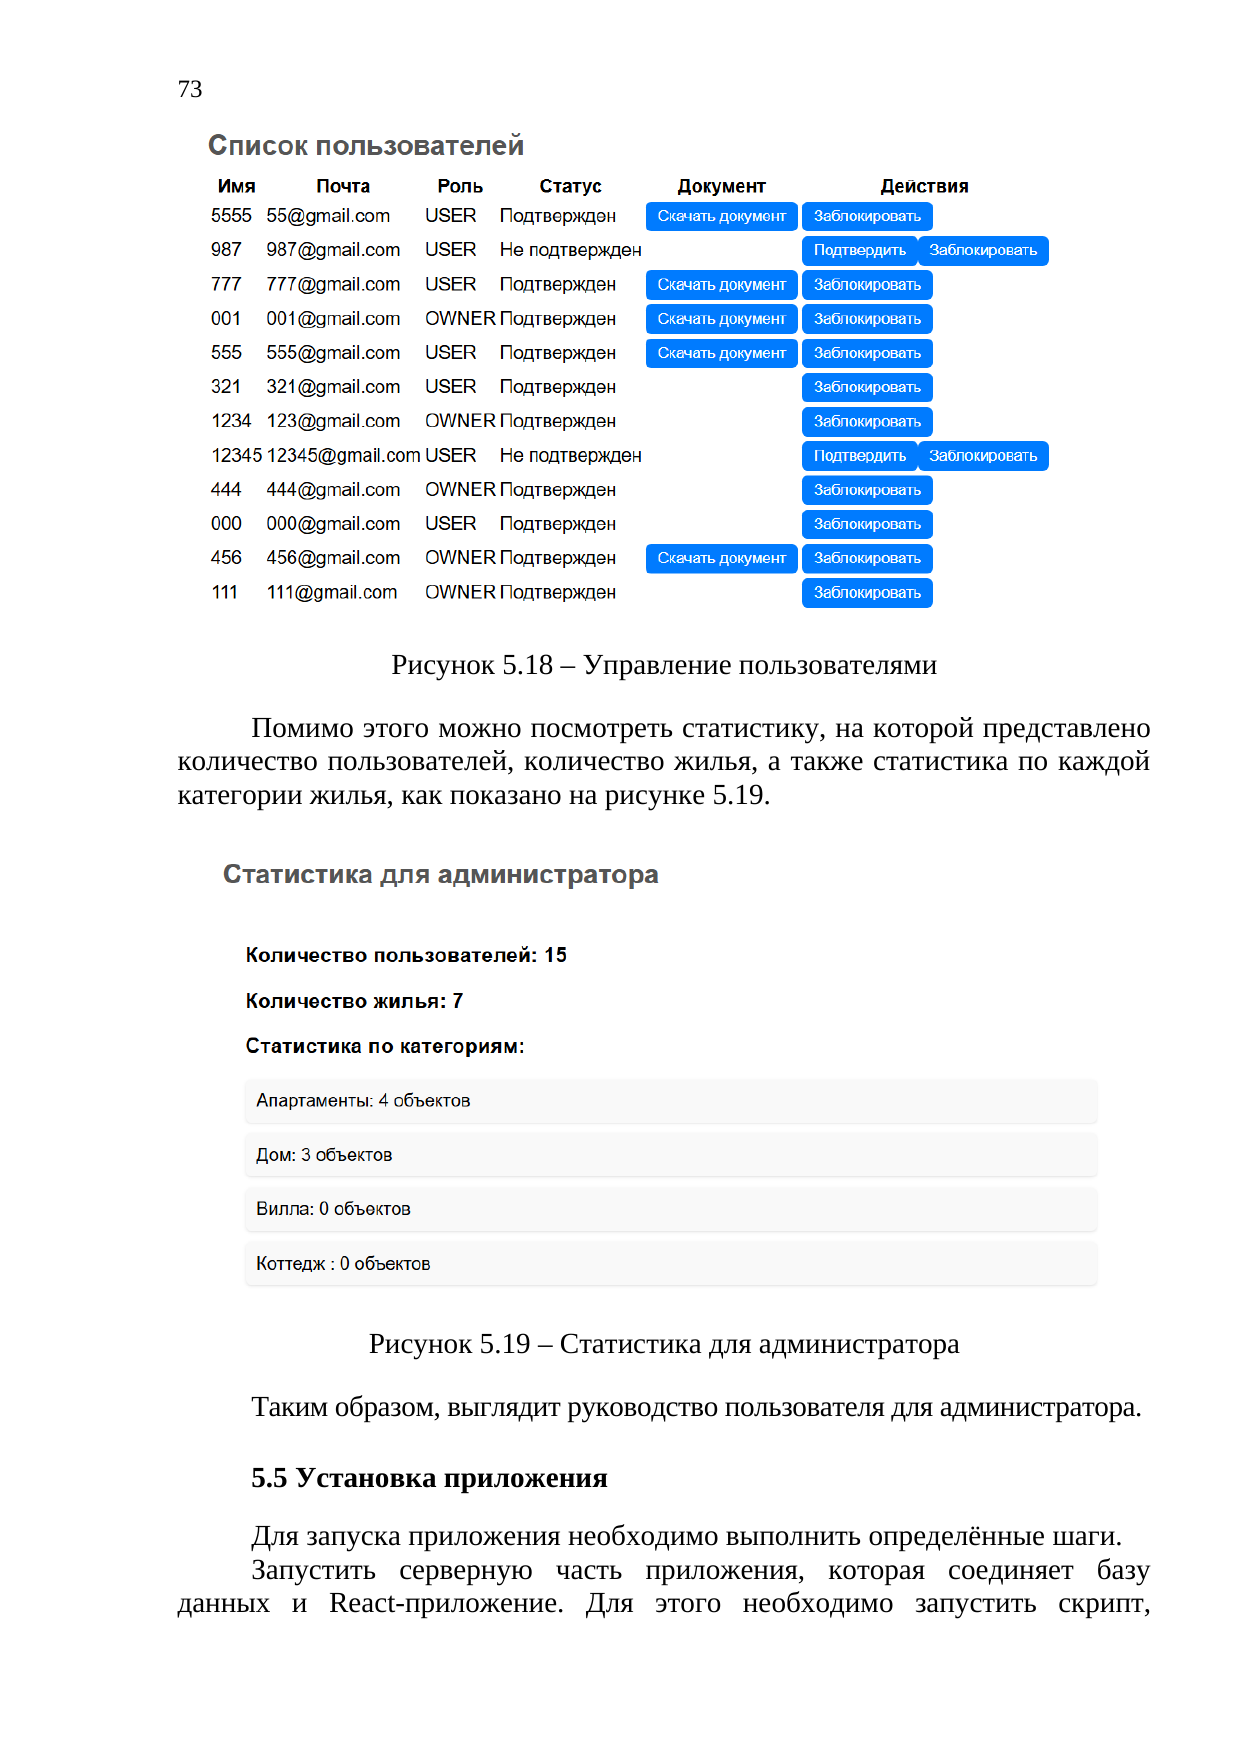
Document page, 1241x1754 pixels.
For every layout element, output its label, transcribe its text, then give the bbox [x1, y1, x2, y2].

text Рисунок 5.19 – Статистика для администратора [177, 1326, 1152, 1359]
text Для запуска приложения необходимо выполнить определённые шаги. [177, 1518, 1152, 1552]
text Таким образом, выглядит руководство пользователя для администратора. [177, 1389, 1152, 1422]
picture [194, 131, 1135, 635]
picture [214, 839, 1115, 1314]
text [177, 1552, 1152, 1619]
text Помимо этого можно посмотреть статистику, на которой представлено количество пользователей, количество жилья, а также статистика по каждой категории жилья, как показано на рисунке 5.19. [177, 710, 1152, 810]
text Рисунок 5.18 – Управление пользователями [177, 647, 1152, 681]
list Установка приложения [177, 1460, 1152, 1493]
